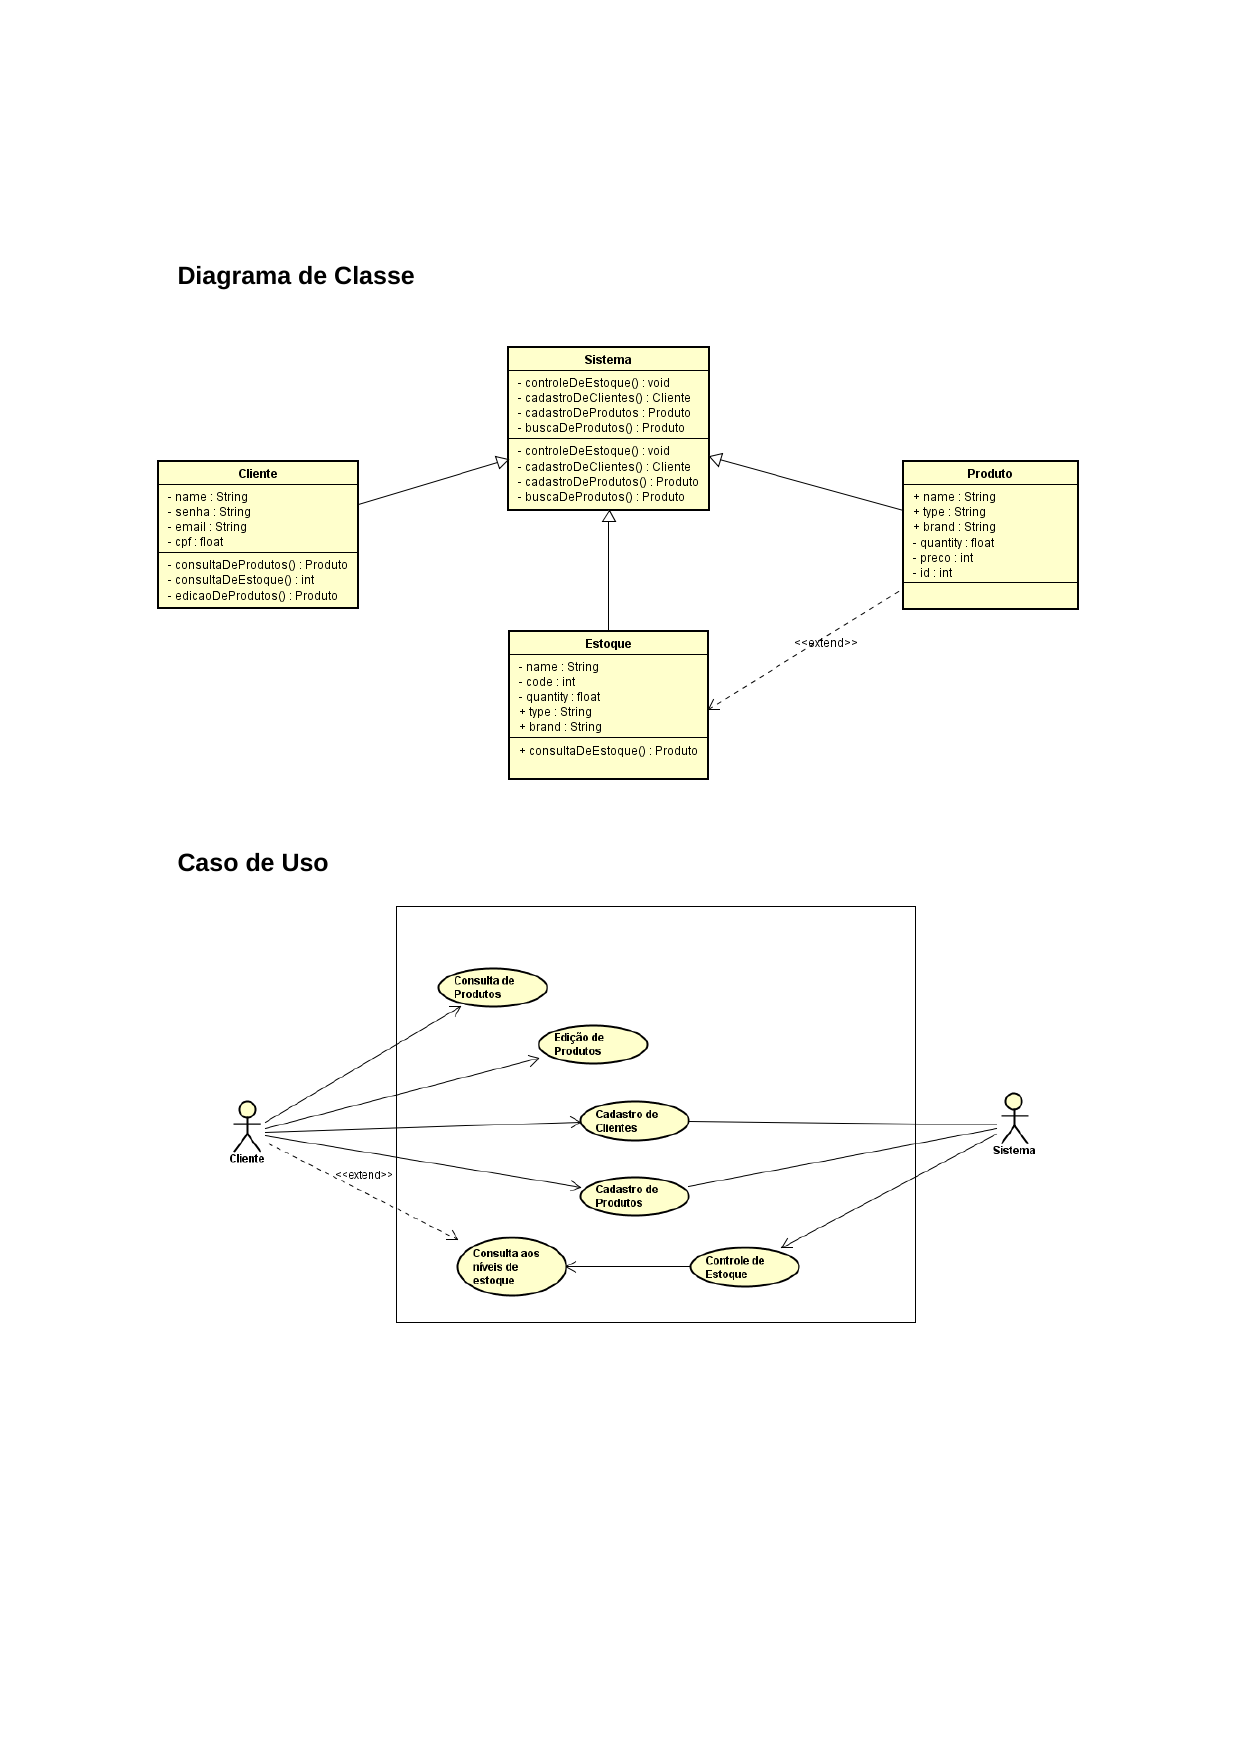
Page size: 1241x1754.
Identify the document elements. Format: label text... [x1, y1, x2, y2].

text Diagrama de Classe [177, 261, 1122, 290]
picture [177, 891, 1123, 1349]
picture [147, 316, 1087, 807]
